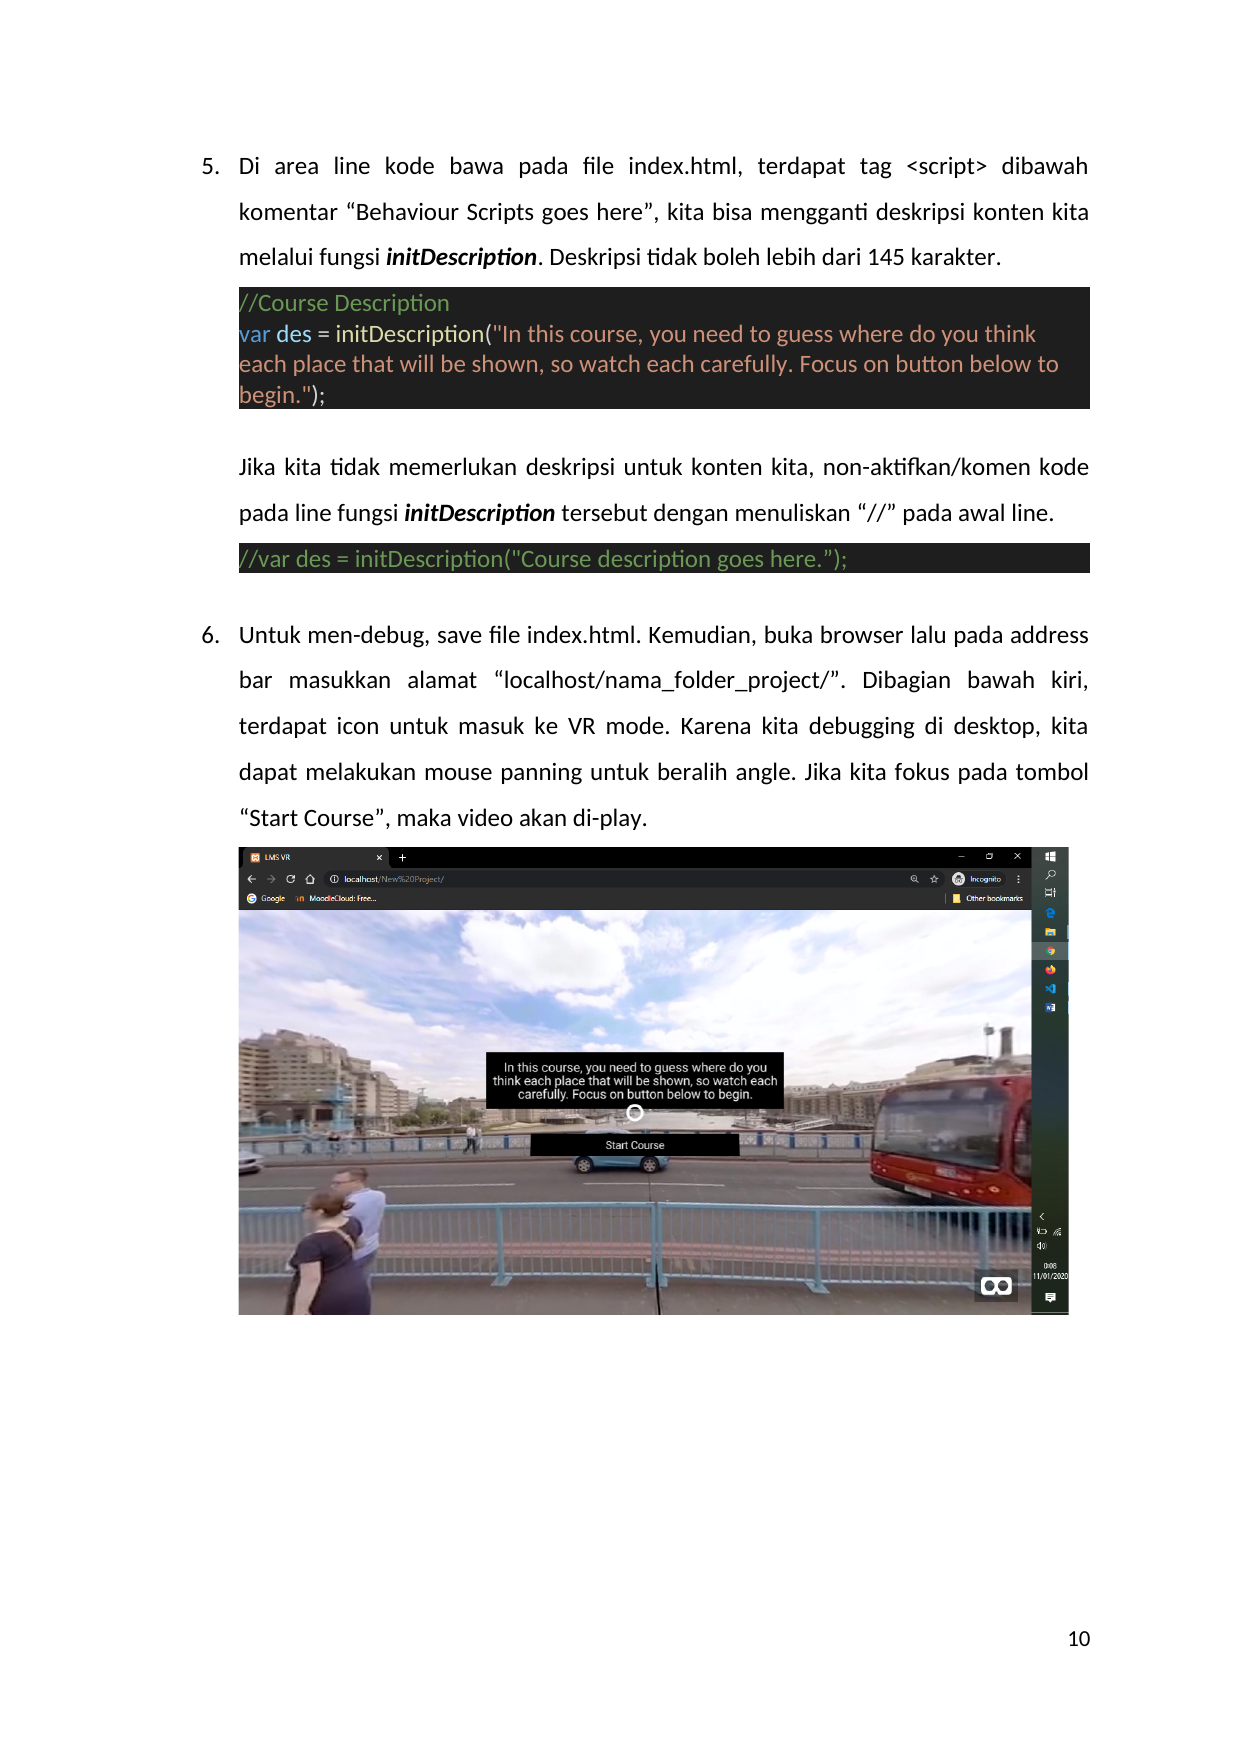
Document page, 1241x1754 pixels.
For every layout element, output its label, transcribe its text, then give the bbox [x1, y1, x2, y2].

list var des = initDescription("In this course, you need to guess where do you think [239, 318, 1090, 348]
list Jika kita tidak memerlukan deskripsi untuk konten kita, non-aktifkan/komen kode pada line fungsi initDescription tersebut dengan menuliskan “//” pada awal line. [239, 451, 1090, 527]
picture [238, 847, 1069, 1315]
list each place that will be shown, so watch each carefully. Focus on button below to [239, 348, 1090, 379]
list Di area line kode bawa pada file index.html, terdapat tag <script> dibawah komentar “Behaviour Scripts goes here”, kita bisa mengganti deskripsi konten kita melalui fungsi initDescription. Deskripsi tidak boleh lebih dari 145 karakter. [201, 150, 1090, 272]
list Untuk men-debug, save file index.html. Kemudian, buka browser lalu pada address bar masukkan alamat “localhost/nama_folder_project/”. Dibagian bawah kiri, terdapat icon untuk masuk ke VR mode. Karena kita debugging di desktop, kita dapat melakukan mouse panning untuk beralih angle. Jika kita fokus pada tombol “Start Course”, maka video akan di-play. [201, 619, 1090, 832]
list //var des = initDescription("Course description goes here.”); [239, 543, 1090, 573]
list //Course Description [239, 287, 1090, 318]
list begin."); [239, 379, 1090, 409]
